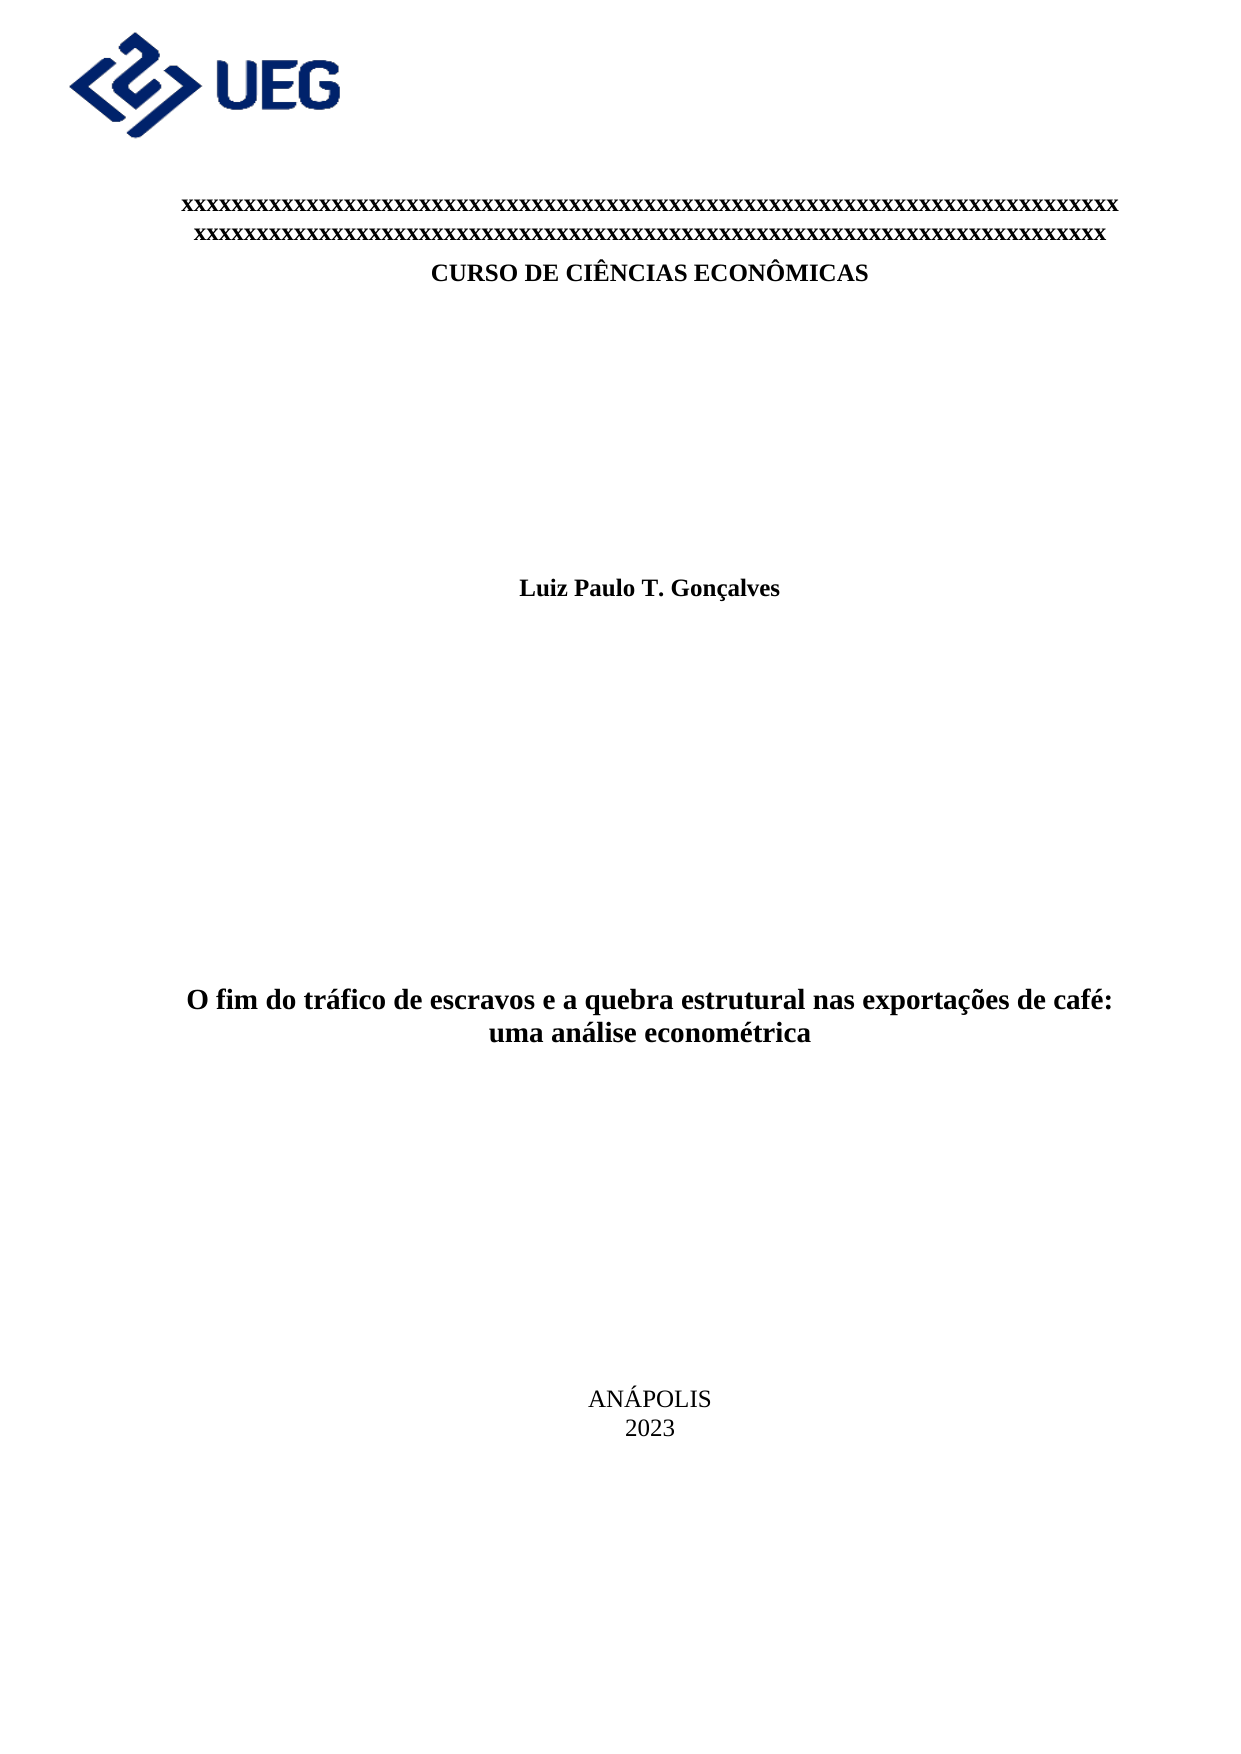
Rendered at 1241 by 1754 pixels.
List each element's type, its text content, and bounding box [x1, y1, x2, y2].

picture [59, 25, 355, 145]
text 2023 [177, 1413, 1122, 1442]
text O fim do tráfico de escravos e a quebra estrutural nas exportações de café: uma análise econométrica [177, 982, 1122, 1049]
subtitle Luiz Paulo T. Gonçalves [177, 573, 1122, 602]
text ANÁPOLIS [177, 1384, 1122, 1413]
